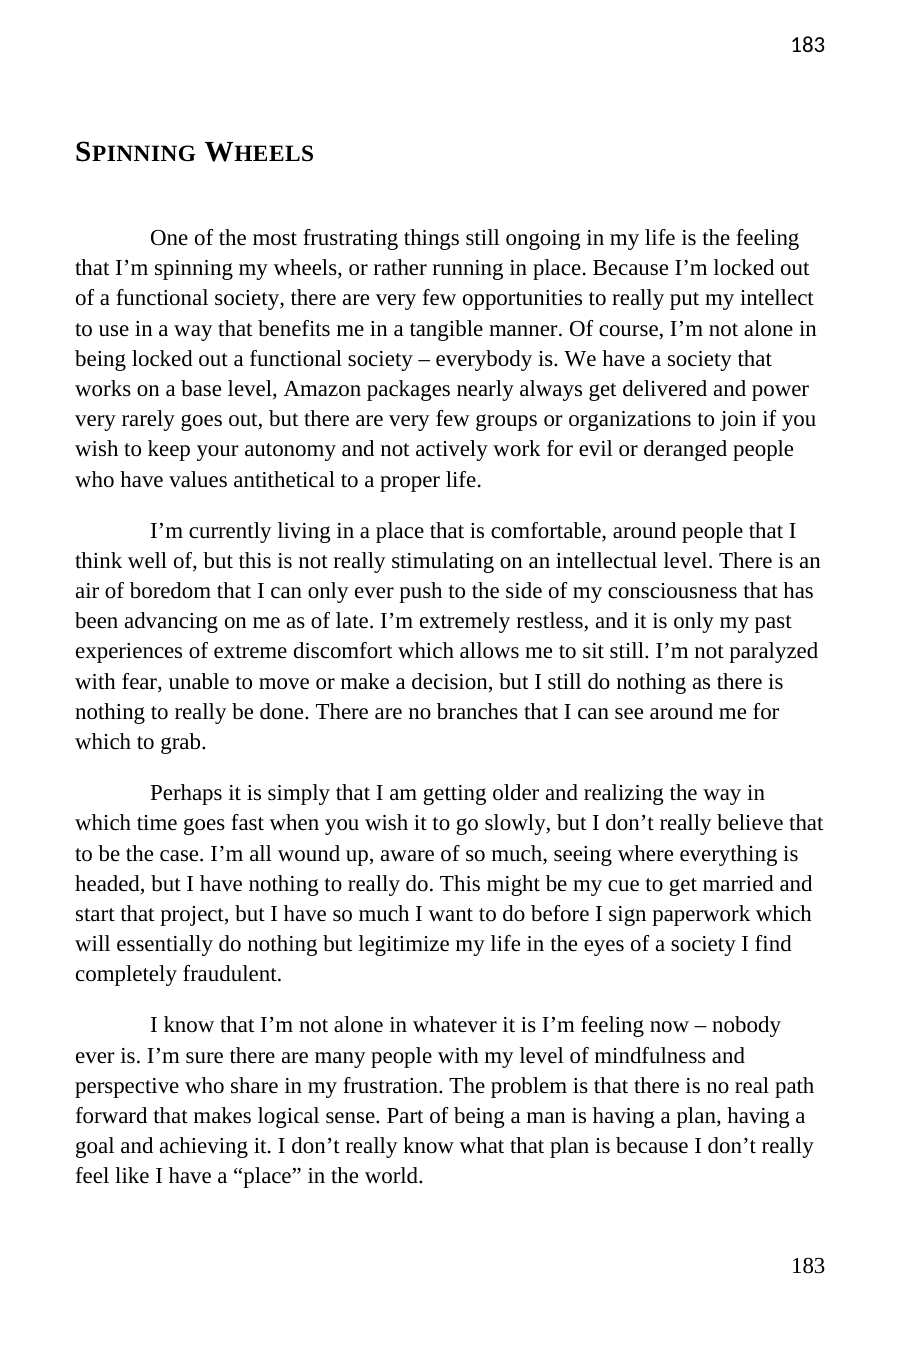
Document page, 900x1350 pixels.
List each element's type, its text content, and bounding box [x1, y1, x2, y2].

subtitle Spinning Wheels [75, 134, 825, 168]
text I’m currently living in a place that is comfortable, around people that I think well of, but this is not really stimulating on an intellectual level. There is an air of boredom that I can only ever push to the side of my consciousness that has been advancing on me as of late. I’m extremely restless, and it is only my past experiences of extreme discomfort which allows me to sit still. I’m not paralyzed with fear, unable to move or make a decision, but I still do nothing as there is nothing to really be done. There are no branches that I can see around me for which to grab. [75, 517, 825, 754]
text Perhaps it is simply that I am getting older and realizing the way in which time goes fast when you wish it to go slowly, but I don’t really believe that to be the case. I’m all wound up, aware of so much, seeing where everything is headed, but I have nothing to really do. This might be my cue to get married and start that project, but I have so much I want to do before I sign paperwork which will essentially do nothing but legitimize my life in the eyes of a society I find completely fraudulent. [75, 779, 825, 987]
text One of the most frustrating things still ongoing in my life is the feeling that I’m spinning my wheels, or rather running in place. Because I’m locked out of a functional society, there are very few opportunities to really put my intellect to use in a way that benefits me in a tangible manner. Of course, I’m not alone in being locked out a functional society – everybody is. We have a society that works on a base level, Amazon packages nearly always get delivered and power very rarely goes out, but there are very few groups or organizations to join if you wish to keep your autonomy and not actively work for evil or deranged people who have values antithetical to a proper life. [75, 224, 825, 492]
text I know that I’m not alone in whatever it is I’m feeling now – nobody ever is. I’m sure there are many people with my level of mindfulness and perspective who share in my frustration. The problem is that there is no real path forward that makes logical sense. Part of being a man is having a plan, having a goal and achieving it. I don’t really know what that plan is because I don’t really feel like I have a “place” in the world. [75, 1011, 825, 1189]
